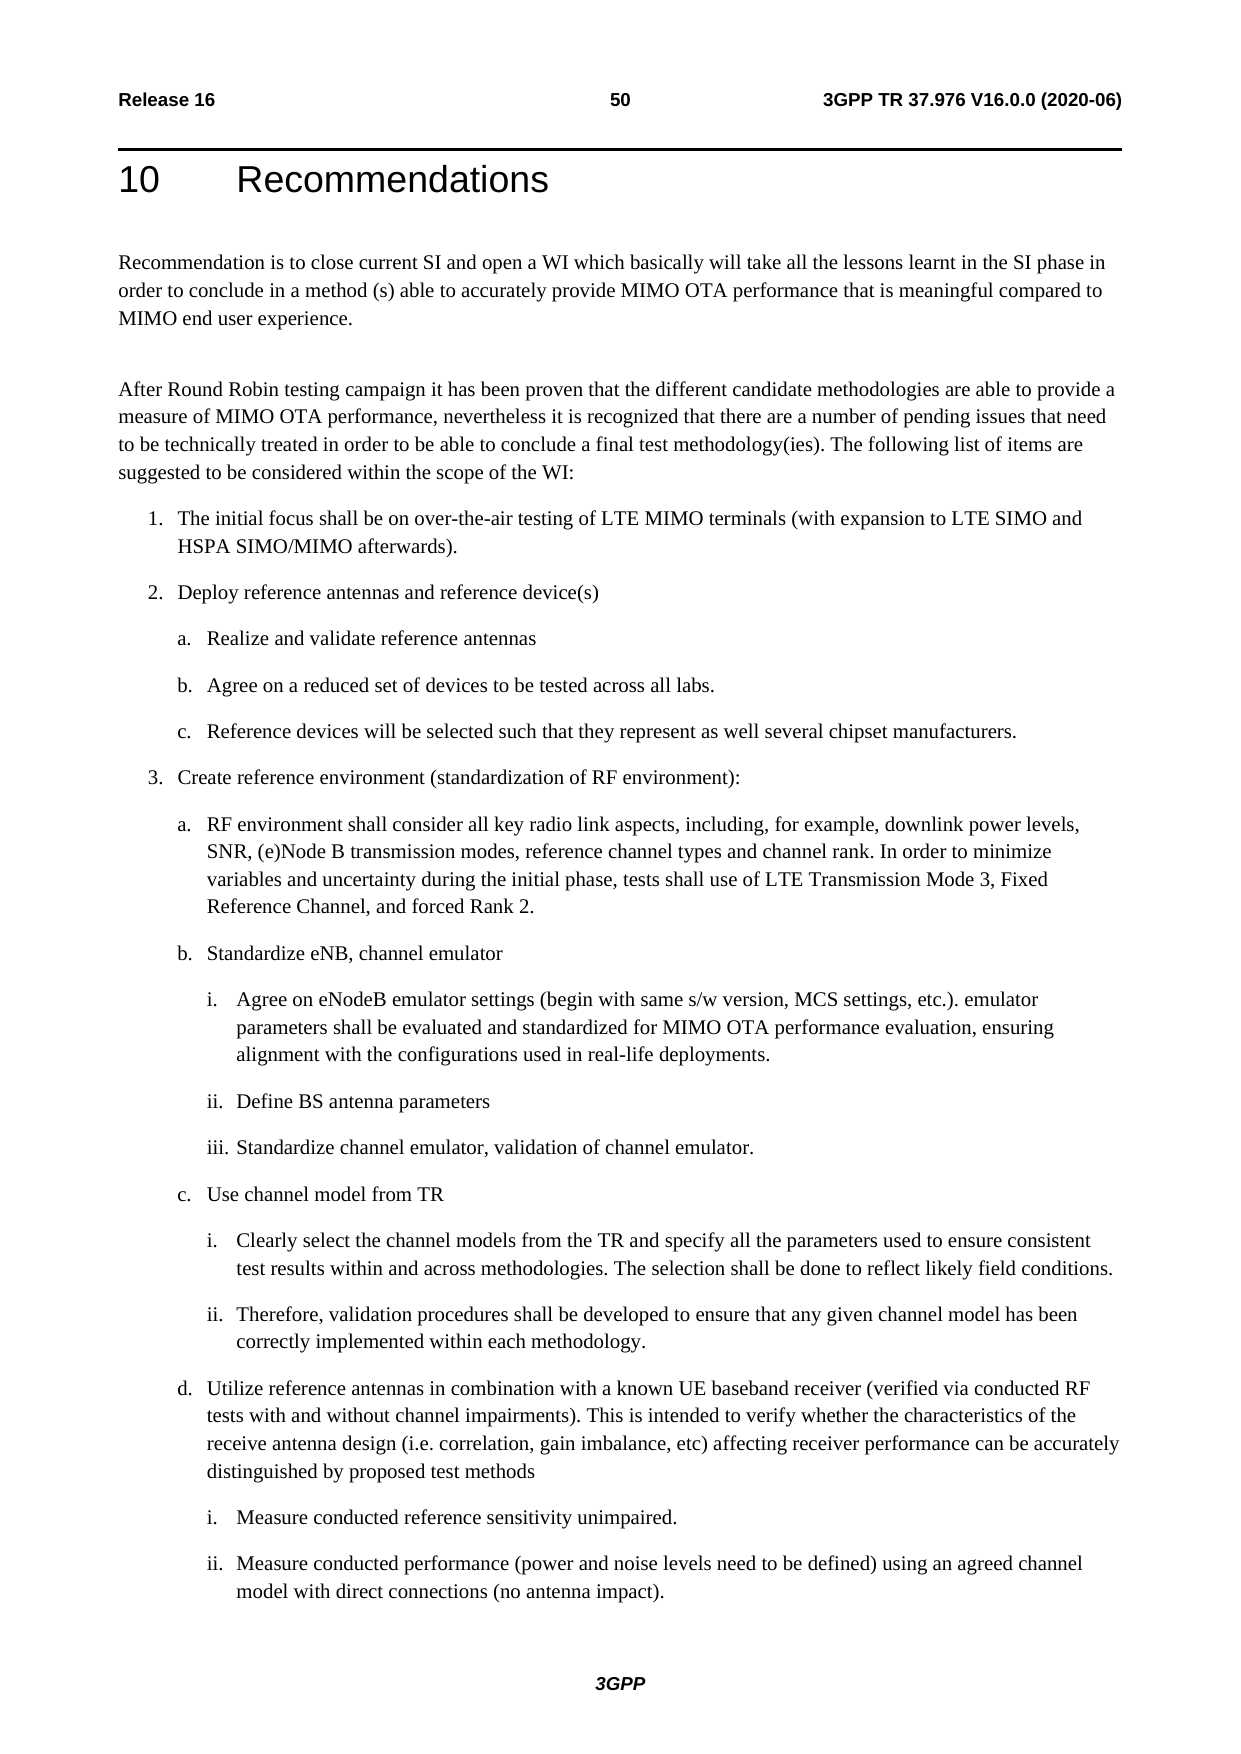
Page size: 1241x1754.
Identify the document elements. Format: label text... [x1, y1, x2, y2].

text 3. Create reference environment (standardization of RF environment): [148, 765, 1122, 789]
text ii. Measure conducted performance (power and noise levels need to be defined) using an agreed channel model with direct connections (no antenna impact). [207, 1551, 1122, 1603]
text i. Agree on eNodeB emulator settings (begin with same s/w version, MCS settings, etc.). emulator parameters shall be evaluated and standardized for MIMO OTA performance evaluation, ensuring alignment with the configurations used in real-life deployments. [207, 987, 1122, 1066]
text a. Realize and validate reference antennas [177, 626, 1122, 650]
text b. Agree on a reduced set of devices to be tested across all labs. [177, 673, 1122, 697]
text c. Reference devices will be selected such that they represent as well several chipset manufacturers. [177, 719, 1122, 743]
text a. RF environment shall consider all key radio link aspects, including, for example, downlink power levels, SNR, (e)Node B transmission modes, reference channel types and channel rank. In order to minimize variables and uncertainty during the initial phase, tests shall use of LTE Transmission Mode 3, Fixed Reference Channel, and forced Rank 2. [177, 812, 1122, 918]
text 2. Deploy reference antennas and reference device(s) [148, 580, 1122, 604]
text d. Utilize reference antennas in combination with a known UE baseband receiver (verified via conducted RF tests with and without channel impairments). This is intended to verify whether the characteristics of the receive antenna design (i.e. correlation, gain imbalance, etc) affecting receiver performance can be accurately distinguished by proposed test methods [177, 1376, 1122, 1483]
text iii. Standardize channel emulator, validation of channel emulator. [207, 1135, 1122, 1159]
subtitle 10 Recommendations [118, 151, 1122, 200]
text After Round Robin testing campaign it has been proven that the different candidate methodologies are able to provide a measure of MIMO OTA performance, nevertheless it is recognized that there are a number of pending issues that need to be technically treated in order to be able to conclude a final test methodology(ies). The following list of items are suggested to be considered within the scope of the WI: [118, 377, 1122, 484]
text 1. The initial focus shall be on over-the-air testing of LTE MIMO terminals (with expansion to LTE SIMO and HSPA SIMO/MIMO afterwards). [148, 506, 1122, 558]
text ii. Define BS antenna parameters [207, 1089, 1122, 1113]
text c. Use channel model from TR [177, 1181, 1122, 1206]
text i. Measure conducted reference sensitivity unimpaired. [207, 1505, 1122, 1529]
text Recommendation is to close current SI and open a WI which basically will take all the lessons learnt in the SI phase in order to conclude in a method (s) able to accurately provide MIMO OTA performance that is meaningful compared to MIMO end user experience. [118, 250, 1122, 329]
text b. Standardize eNB, channel emulator [177, 941, 1122, 965]
text ii. Therefore, validation procedures shall be developed to ensure that any given channel model has been correctly implemented within each methodology. [207, 1302, 1122, 1353]
text i. Clearly select the channel models from the TR and specify all the parameters used to ensure consistent test results within and across methodologies. The selection shall be done to reflect likely field conditions. [207, 1228, 1122, 1279]
